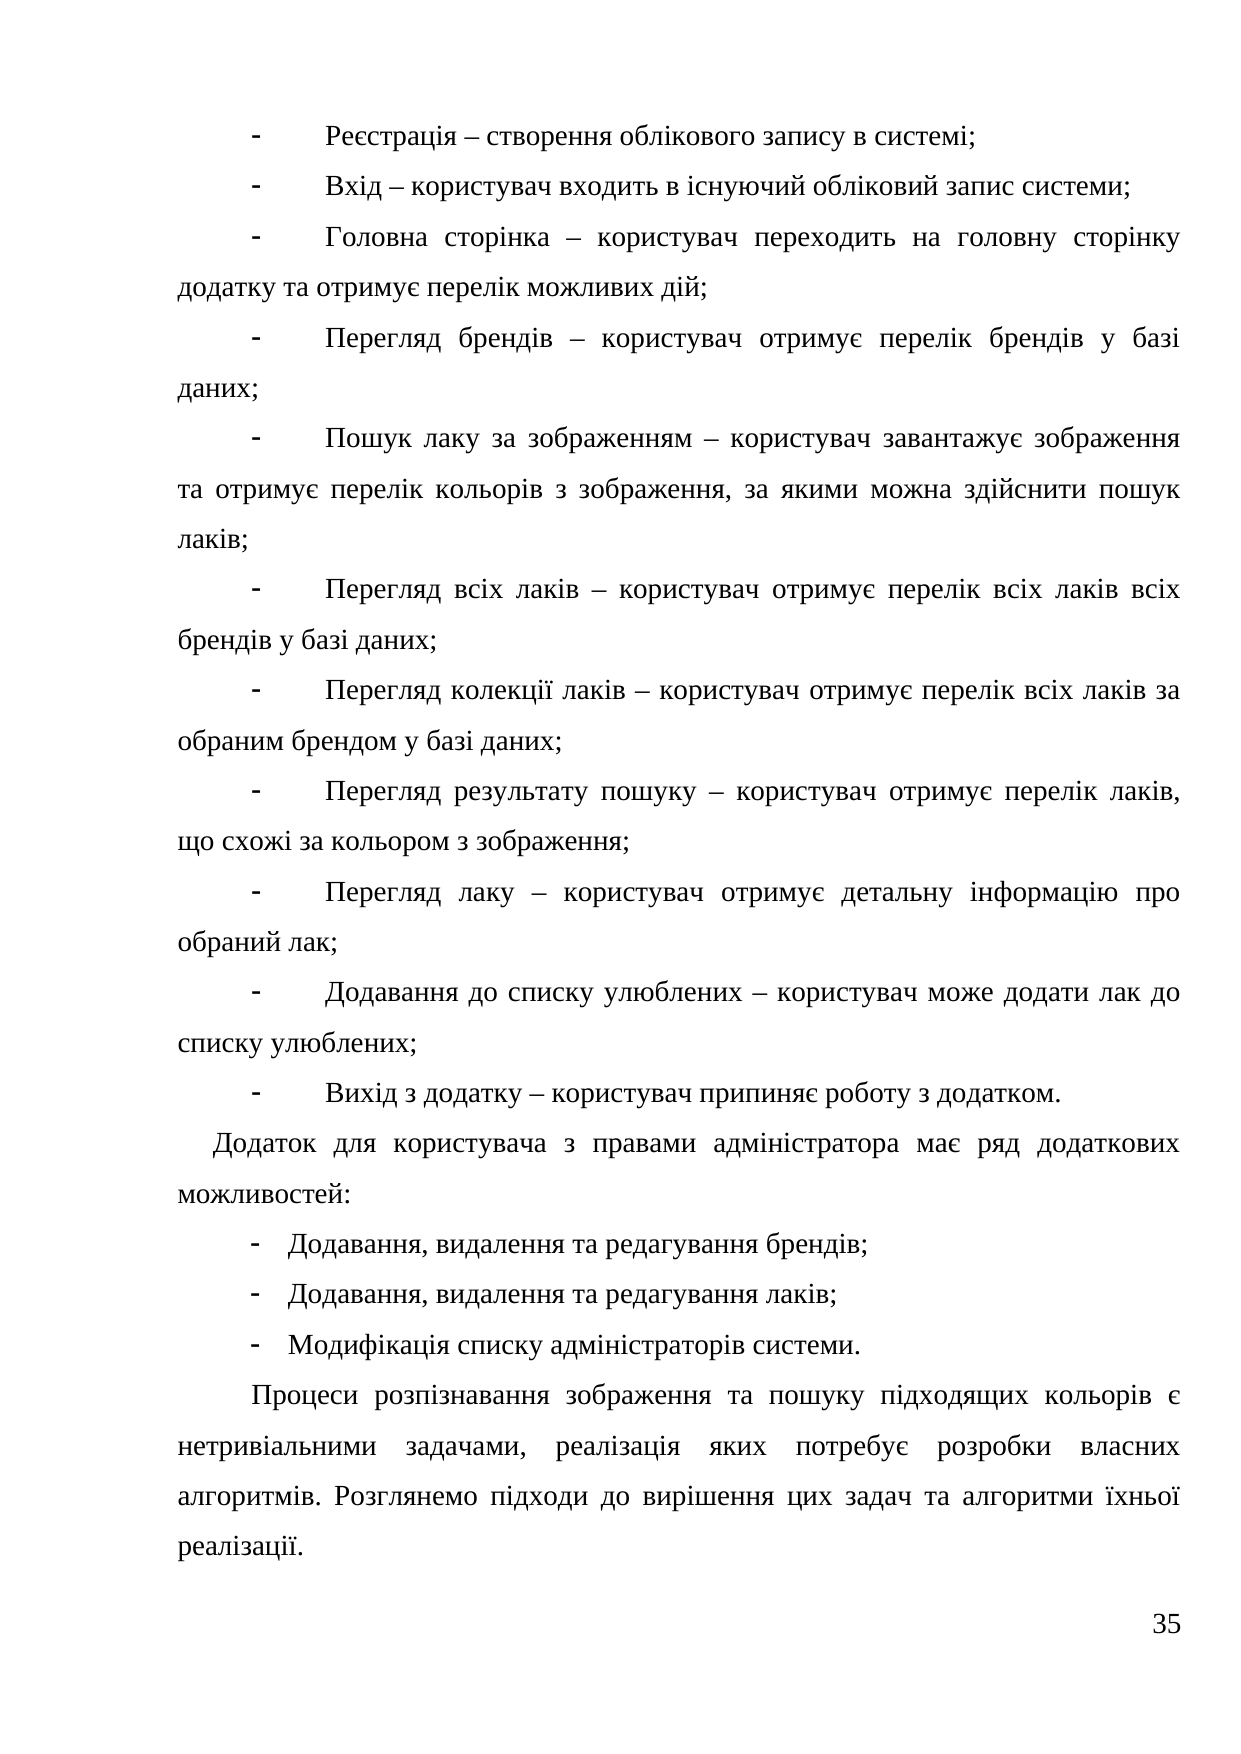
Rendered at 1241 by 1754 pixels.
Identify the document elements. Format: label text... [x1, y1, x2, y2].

list Перегляд результату пошуку – користувач отримує перелік лаків, що схожі за кольором з зображення; [177, 773, 1181, 857]
text Процеси розпізнавання зображення та пошуку підходящих кольорів є нетривіальними задачами, реалізація яких потребує розробки власних алгоритмів. Розглянемо підходи до вирішення цих задач та алгоритми їхньої реалізації. [177, 1377, 1181, 1562]
list Реєстрація – створення облікового запису в системі; [177, 118, 1181, 152]
list Додавання, видалення та редагування брендів; [250, 1226, 1181, 1260]
list Перегляд всіх лаків – користувач отримує перелік всіх лаків всіх брендів у базі даних; [177, 571, 1181, 655]
list Перегляд брендів – користувач отримує перелік брендів у базі даних; [177, 320, 1181, 404]
list Додавання до списку улюблених – користувач може додати лак до списку улюблених; [177, 974, 1181, 1058]
list Пошук лаку за зображенням – користувач завантажує зображення та отримує перелік кольорів з зображення, за якими можна здійснити пошук лаків; [177, 420, 1181, 555]
list Вхід – користувач входить в існуючий обліковий запис системи; [177, 168, 1181, 202]
list Головна сторінка – користувач переходить на головну сторінку додатку та отримує перелік можливих дій; [177, 219, 1181, 303]
text Додаток для користувача з правами адміністратора має ряд додаткових можливостей: [177, 1126, 1181, 1209]
list Додавання, видалення та редагування лаків; [250, 1277, 1181, 1310]
list Перегляд колекції лаків – користувач отримує перелік всіх лаків за обраним брендом у базі даних; [177, 672, 1181, 756]
list Перегляд лаку – користувач отримує детальну інформацію про обраний лак; [177, 874, 1181, 958]
list Модифікація списку адміністраторів системи. [250, 1327, 1181, 1361]
list Вихід з додатку – користувач припиняє роботу з додатком. [177, 1075, 1181, 1109]
